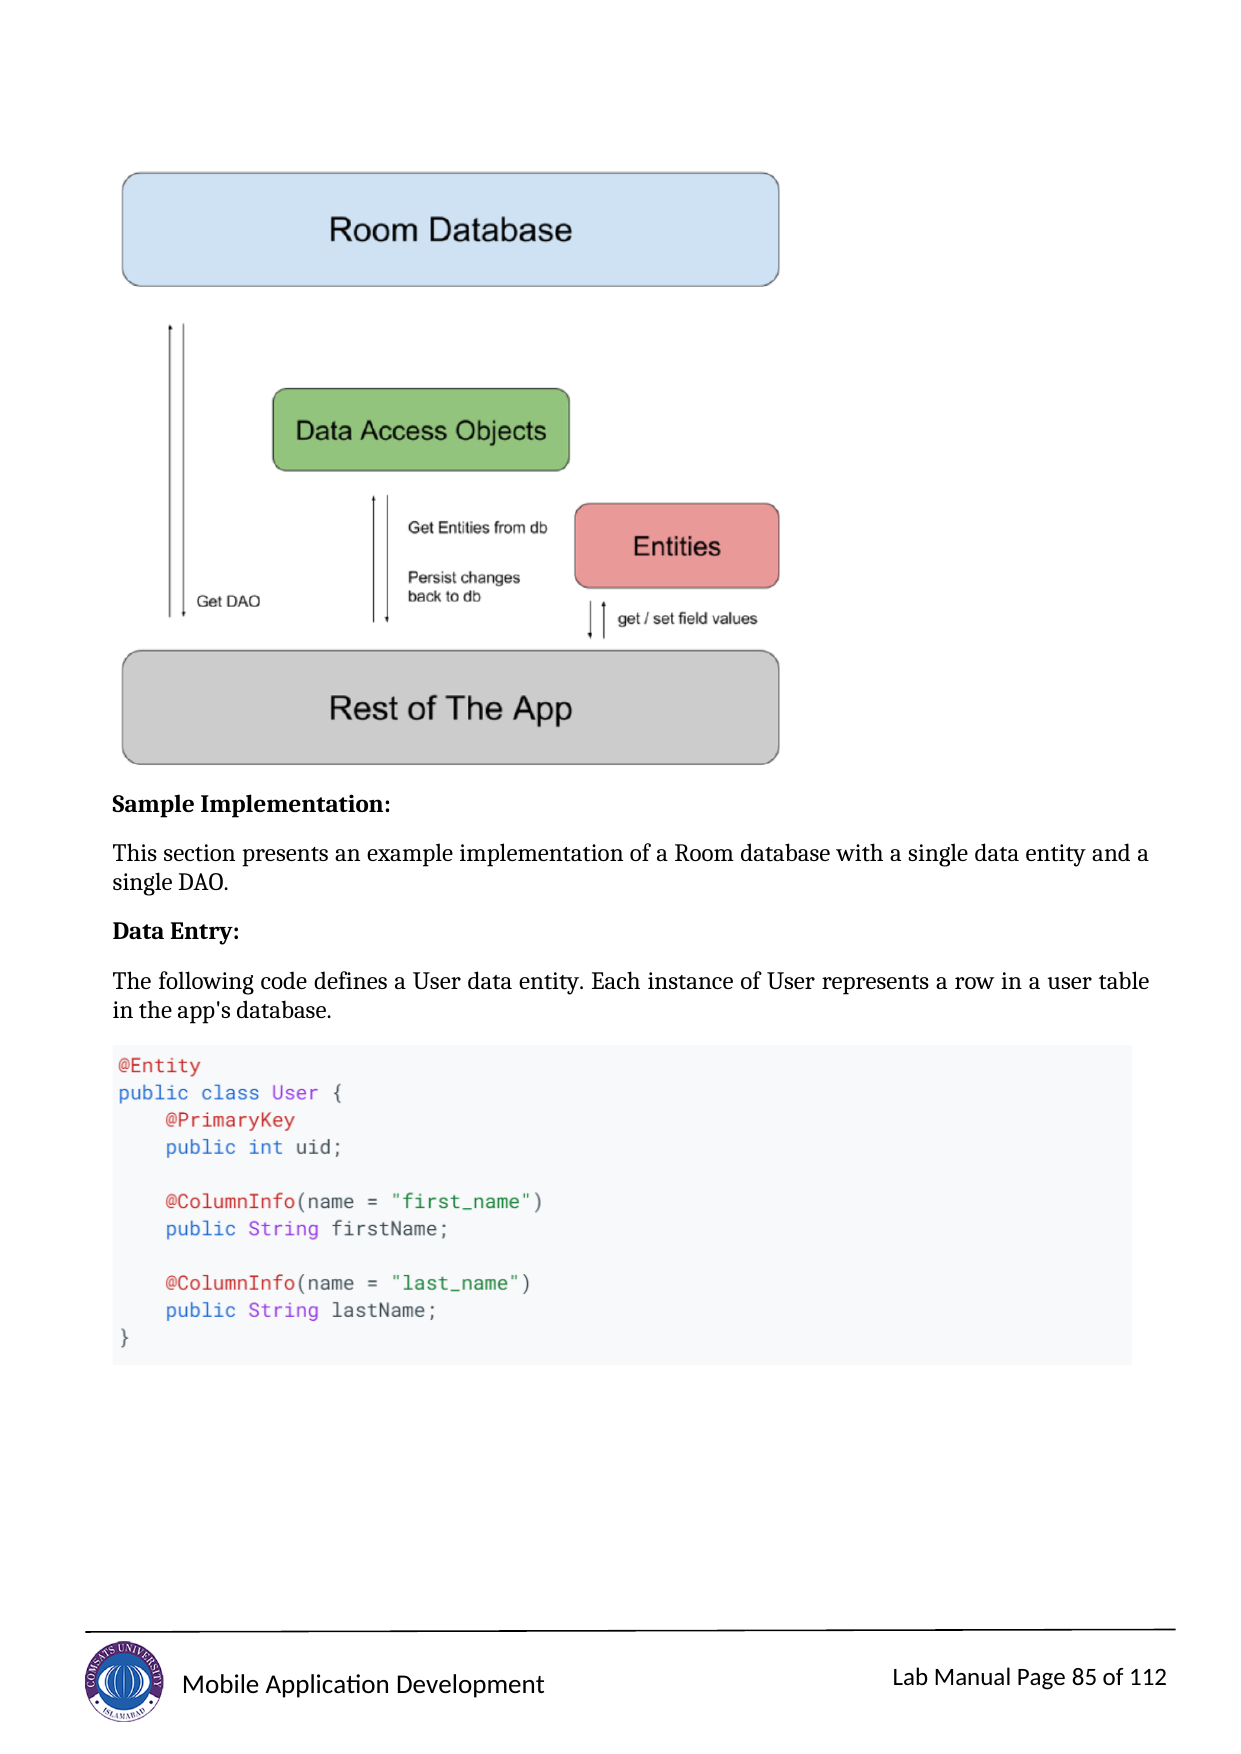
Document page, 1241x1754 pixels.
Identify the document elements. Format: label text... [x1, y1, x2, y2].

text This section presents an example implementation of a Room database with a single data entity and a single DAO. [112, 839, 1152, 897]
subtitle Data Entry: [112, 917, 1240, 946]
picture [112, 1045, 1133, 1365]
text The following code defines a User data entity. Each instance of User represents a row in a user table in the app's database. [112, 967, 1152, 1024]
picture [85, 1641, 165, 1722]
subtitle Sample Implementation: [112, 789, 1240, 818]
picture [112, 164, 785, 769]
